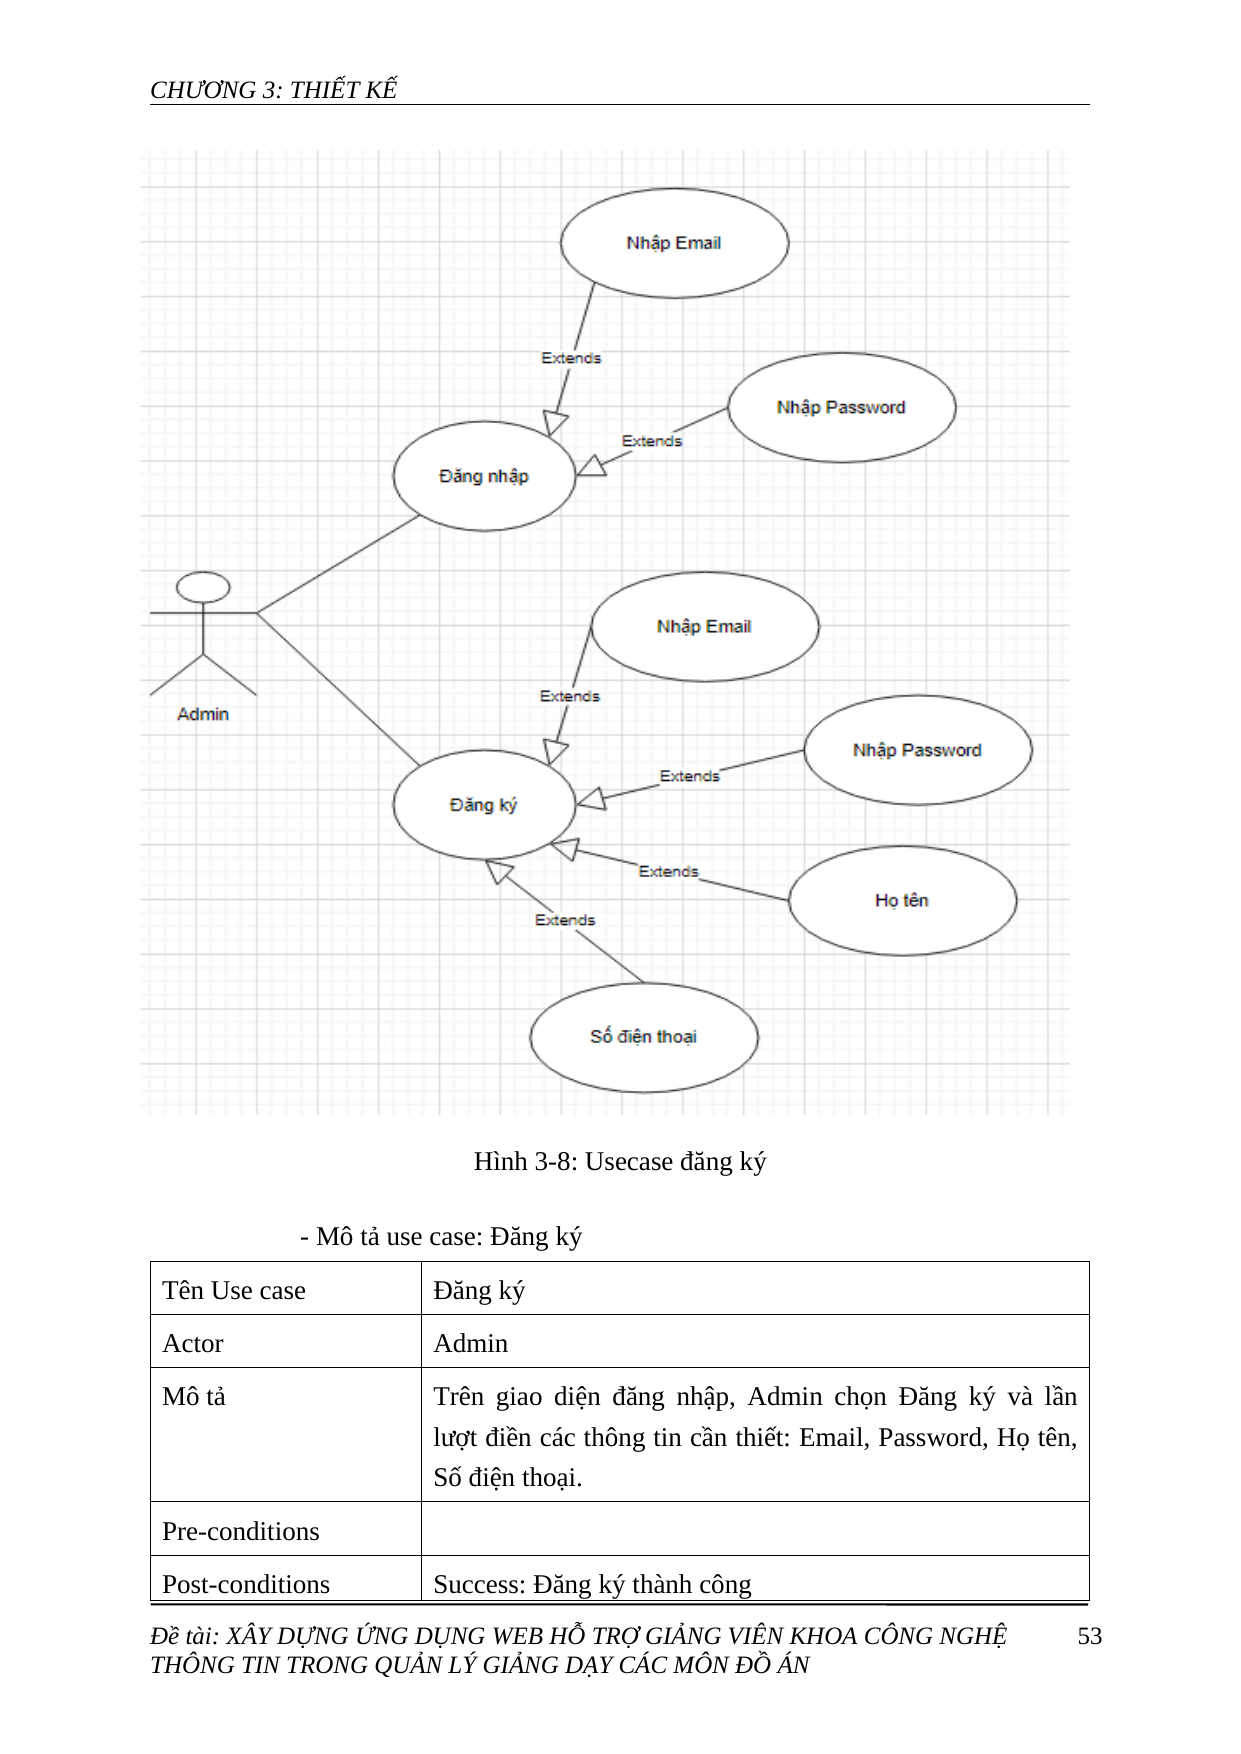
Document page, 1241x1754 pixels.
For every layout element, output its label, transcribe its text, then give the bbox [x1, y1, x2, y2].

picture [140, 150, 1070, 1115]
table_cell Mô tả [151, 1368, 421, 1501]
table_cell [422, 1502, 1089, 1555]
text - Mô tả use case: Đăng ký [141, 1220, 1090, 1251]
table_cell Post-conditions [151, 1556, 421, 1600]
table_cell Admin [422, 1315, 1089, 1367]
table_header Tên Use case [151, 1262, 421, 1314]
table_cell Pre-conditions [151, 1502, 421, 1555]
table_cell Trên giao diện đăng nhập, Admin chọn Đăng ký và lần lượt điền các thông tin cần thiết: Email, Password, Họ tên, Số điện thoại. [422, 1368, 1089, 1501]
text Hình 3-8: Usecase đăng ký [150, 1145, 1090, 1176]
table_header Đăng ký [422, 1262, 1089, 1314]
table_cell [422, 1556, 1089, 1600]
table_cell Actor [151, 1315, 421, 1367]
